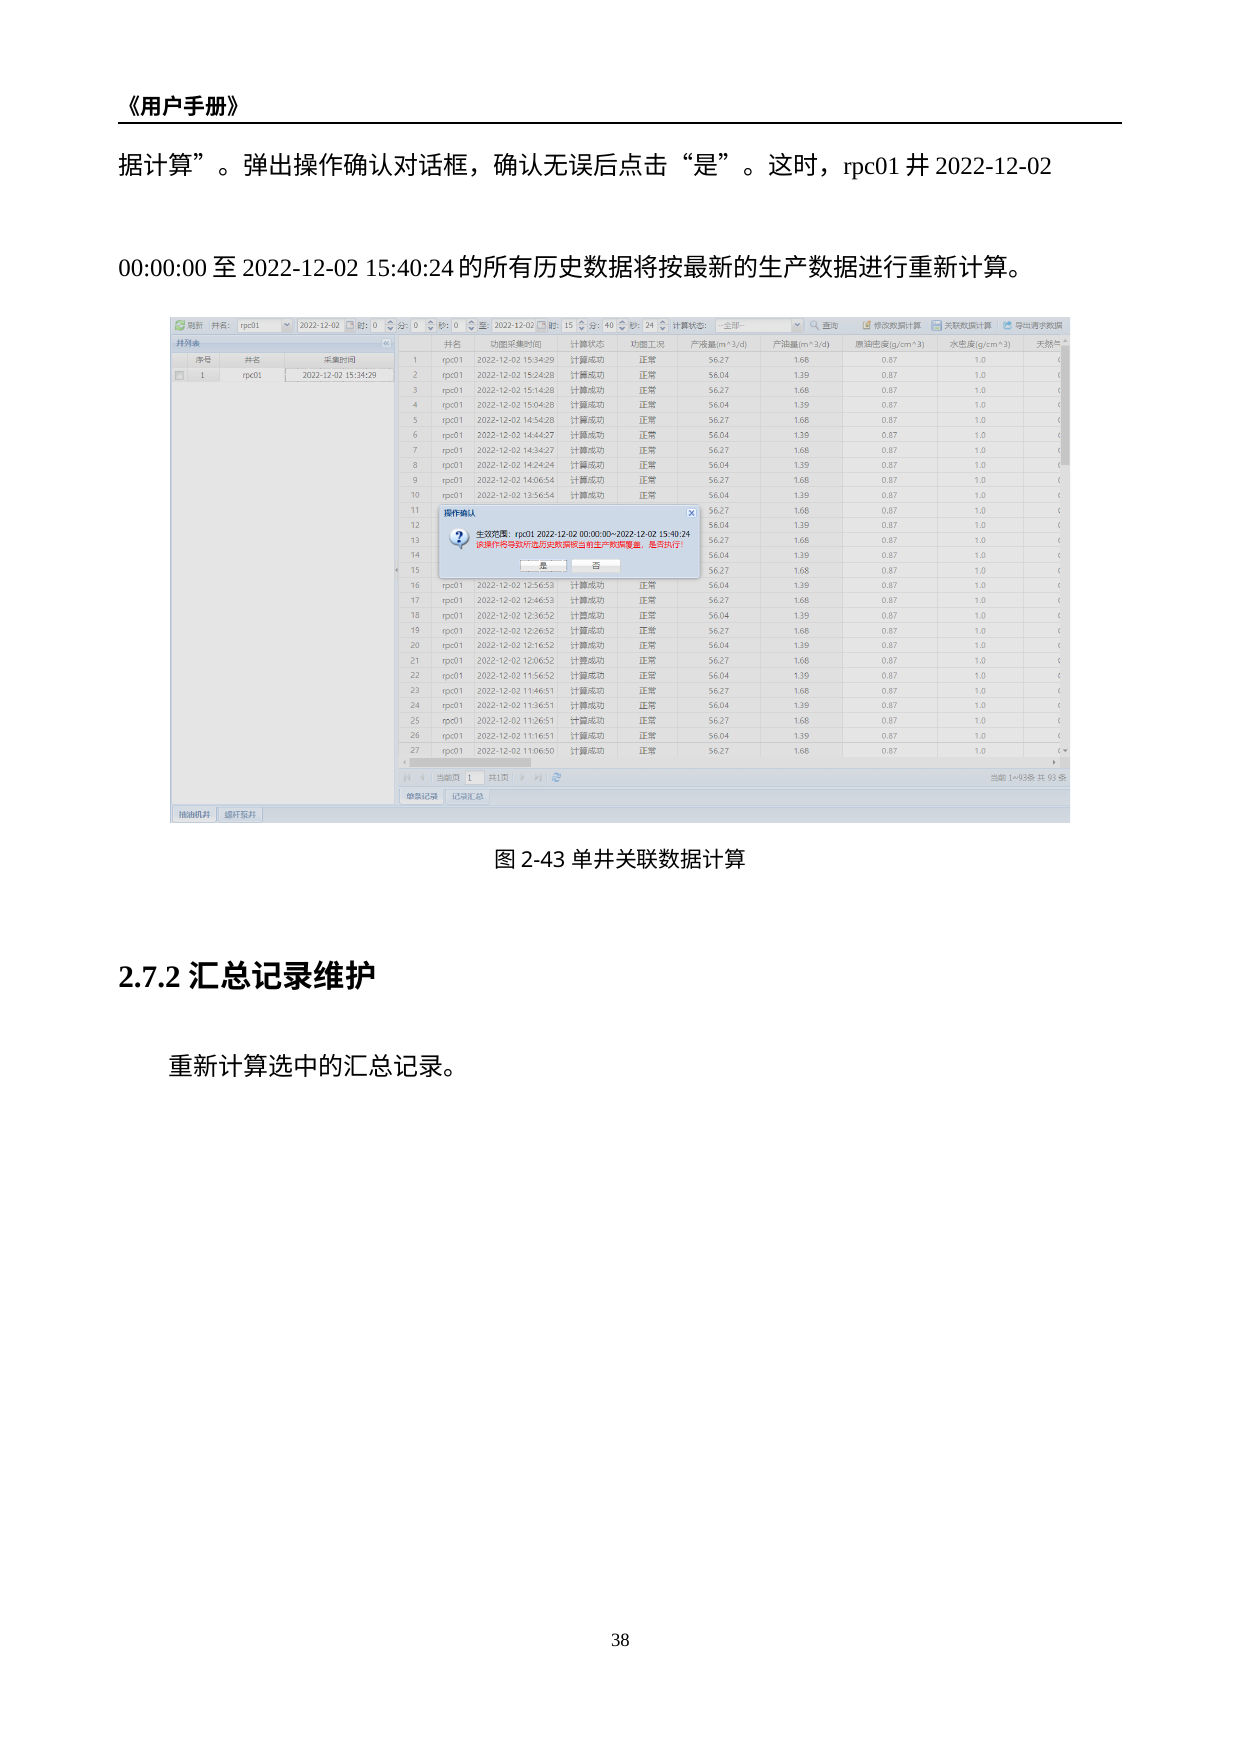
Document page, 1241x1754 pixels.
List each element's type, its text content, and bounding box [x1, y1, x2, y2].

text 重新计算选中的汇总记录。 [118, 1030, 1122, 1098]
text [118, 129, 1122, 299]
picture [170, 317, 1071, 823]
subtitle 2.7.2 汇总记录维护 [118, 940, 1122, 1008]
text 图2-43 单井关联数据计算 [118, 841, 1122, 875]
